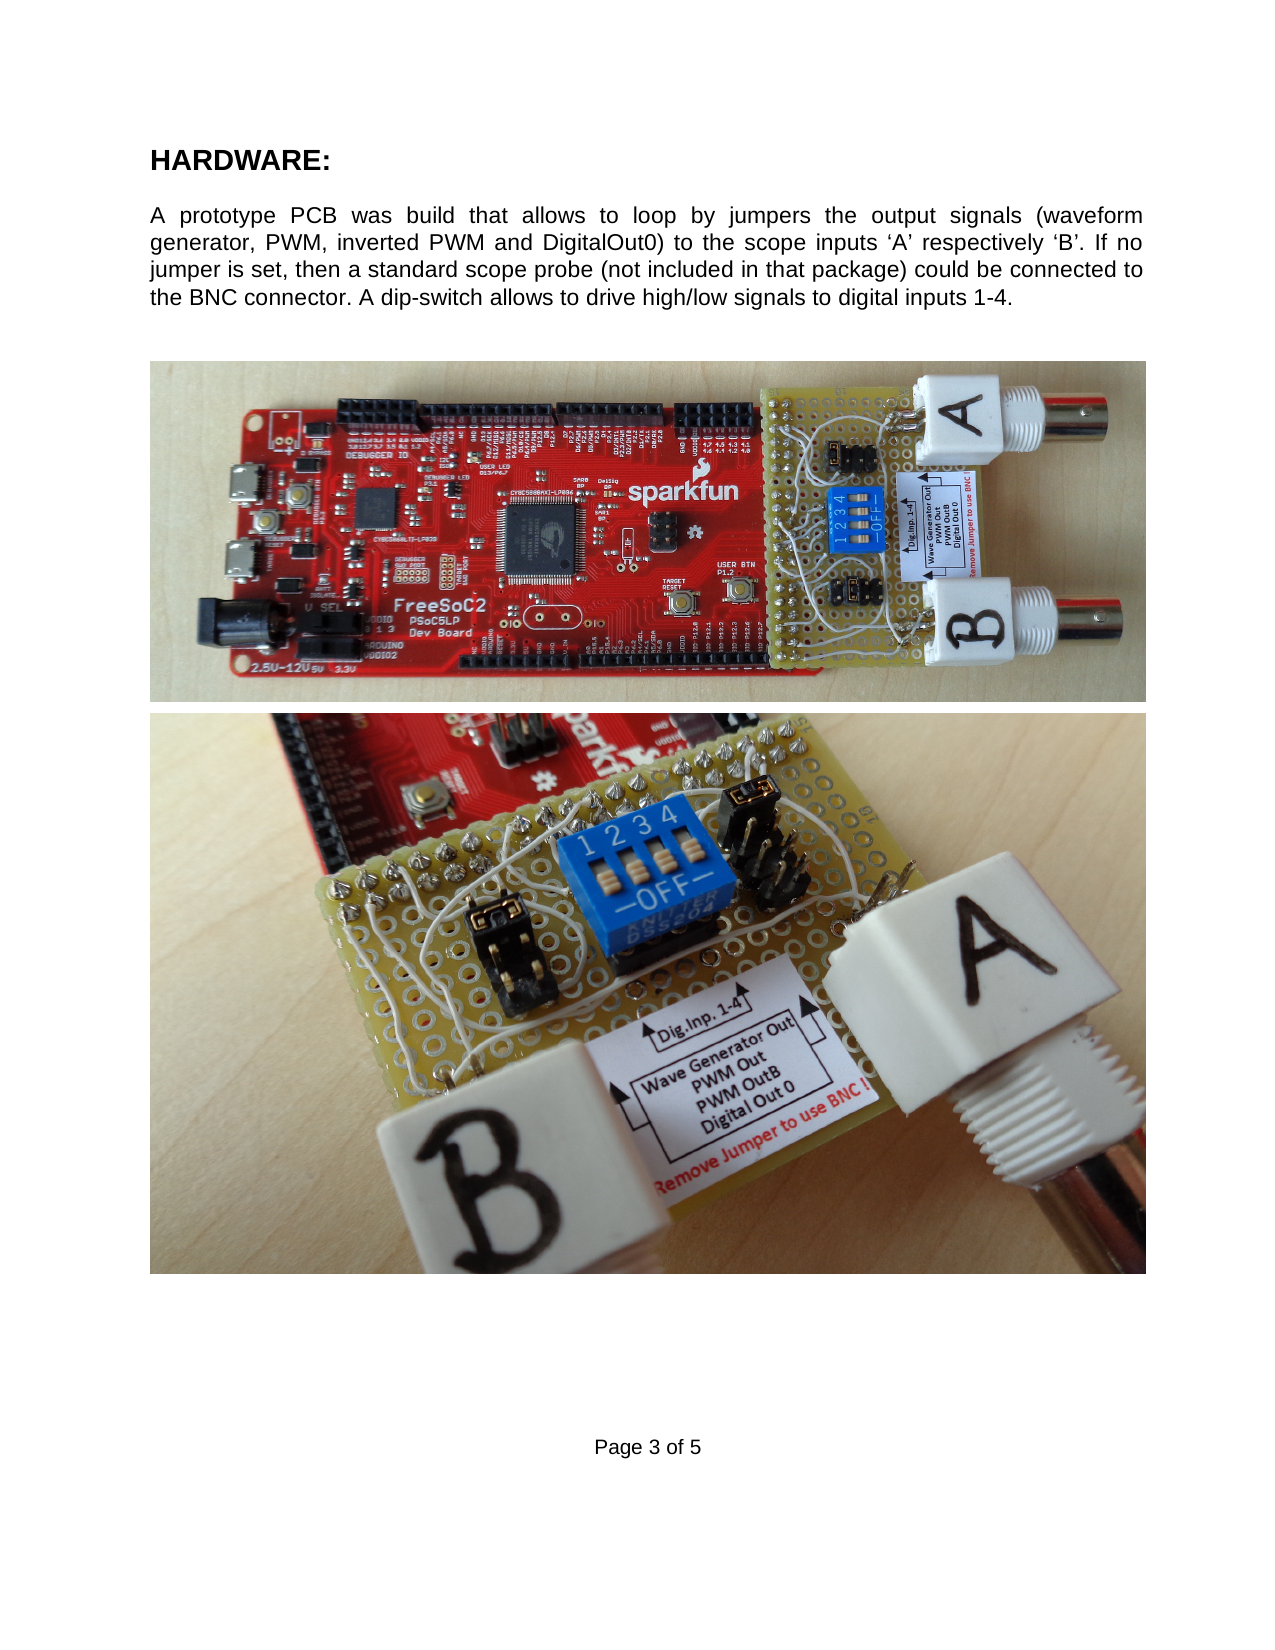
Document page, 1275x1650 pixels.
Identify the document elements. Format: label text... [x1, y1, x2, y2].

subtitle Hardware: [150, 143, 1145, 177]
picture [150, 713, 1146, 1274]
picture [150, 361, 1146, 702]
text A prototype PCB was build that allows to loop by jumpers the output signals (waveform generator, PWM, inverted PWM and DigitalOut0) to the scope inputs ‘A’ respectively ‘B’. If no jumper is set, then a standard scope probe (not included in that package) could be connected to the BNC connector. A dip-switch allows to drive high/low signals to digital inputs 1-4. [150, 202, 1145, 310]
